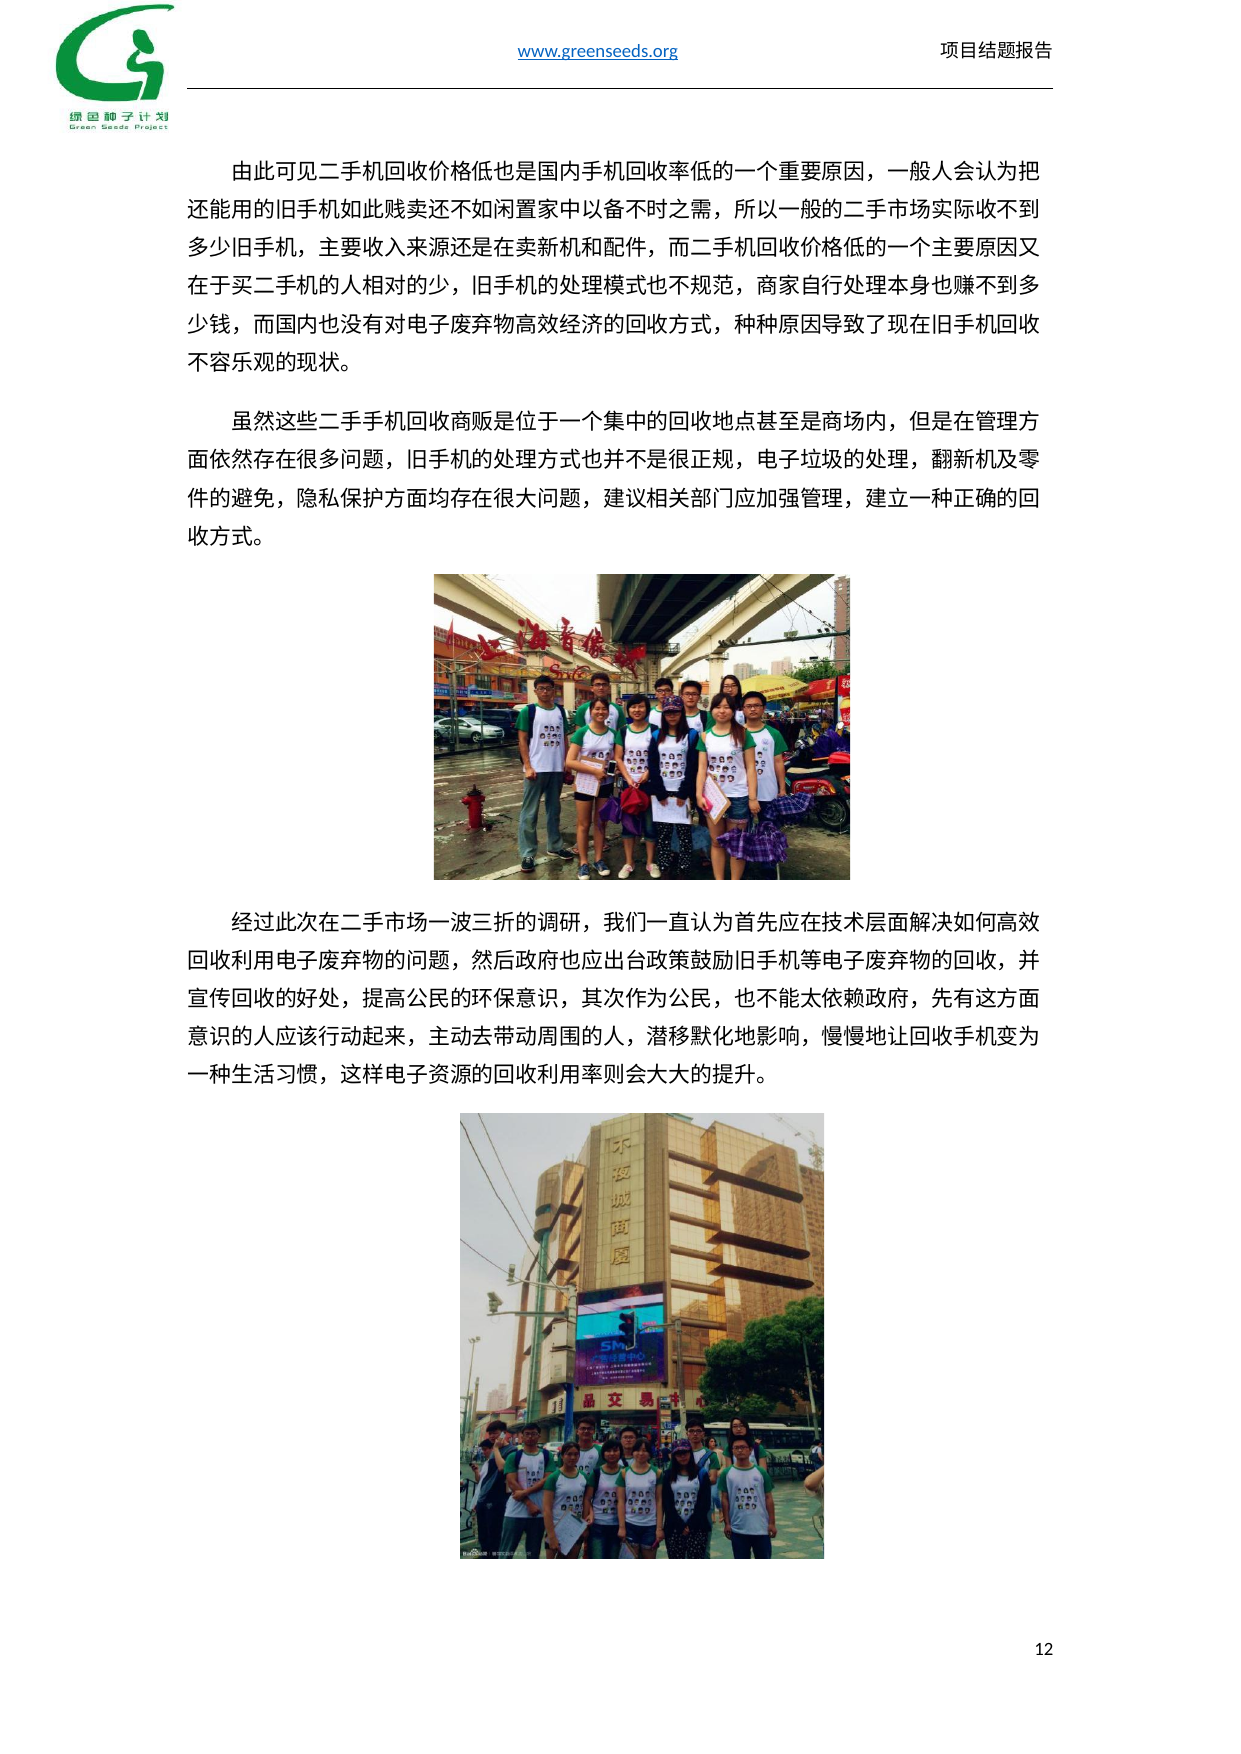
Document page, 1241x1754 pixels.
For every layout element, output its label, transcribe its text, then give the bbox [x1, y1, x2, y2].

text 经过此次在二手市场一波三折的调研，我们一直认为首先应在技术层面解决如何高效回收利用电子废弃物的问题，然后政府也应出台政策鼓励旧手机等电子废弃物的回收，并宣传回收的好处，提高公民的环保意识，其次作为公民，也不能太依赖政府，先有这方面意识的人应该行动起来，主动去带动周围的人，潜移默化地影响，慢慢地让回收手机变为一种生活习惯，这样电子资源的回收利用率则会大大的提升。 [187, 901, 1053, 1092]
picture [47, 0, 188, 134]
picture [460, 1113, 825, 1559]
text 由此可见二手机回收价格低也是国内手机回收率低的一个重要原因，一般人会认为把还能用的旧手机如此贱卖还不如闲置家中以备不时之需，所以一般的二手市场实际收不到多少旧手机，主要收入来源还是在卖新机和配件，而二手机回收价格低的一个主要原因又在于买二手机的人相对的少，旧手机的处理模式也不规范，商家自行处理本身也赚不到多少钱，而国内也没有对电子废弃物高效经济的回收方式，种种原因导致了现在旧手机回收不容乐观的现状。 [187, 151, 1053, 380]
text 虽然这些二手手机回收商贩是位于一个集中的回收地点甚至是商场内，但是在管理方面依然存在很多问题，旧手机的处理方式也并不是很正规，电子垃圾的处理，翻新机及零件的避免，隐私保护方面均存在很大问题，建议相关部门应加强管理，建立一种正确的回收方式。 [187, 401, 1053, 554]
picture [433, 574, 851, 880]
